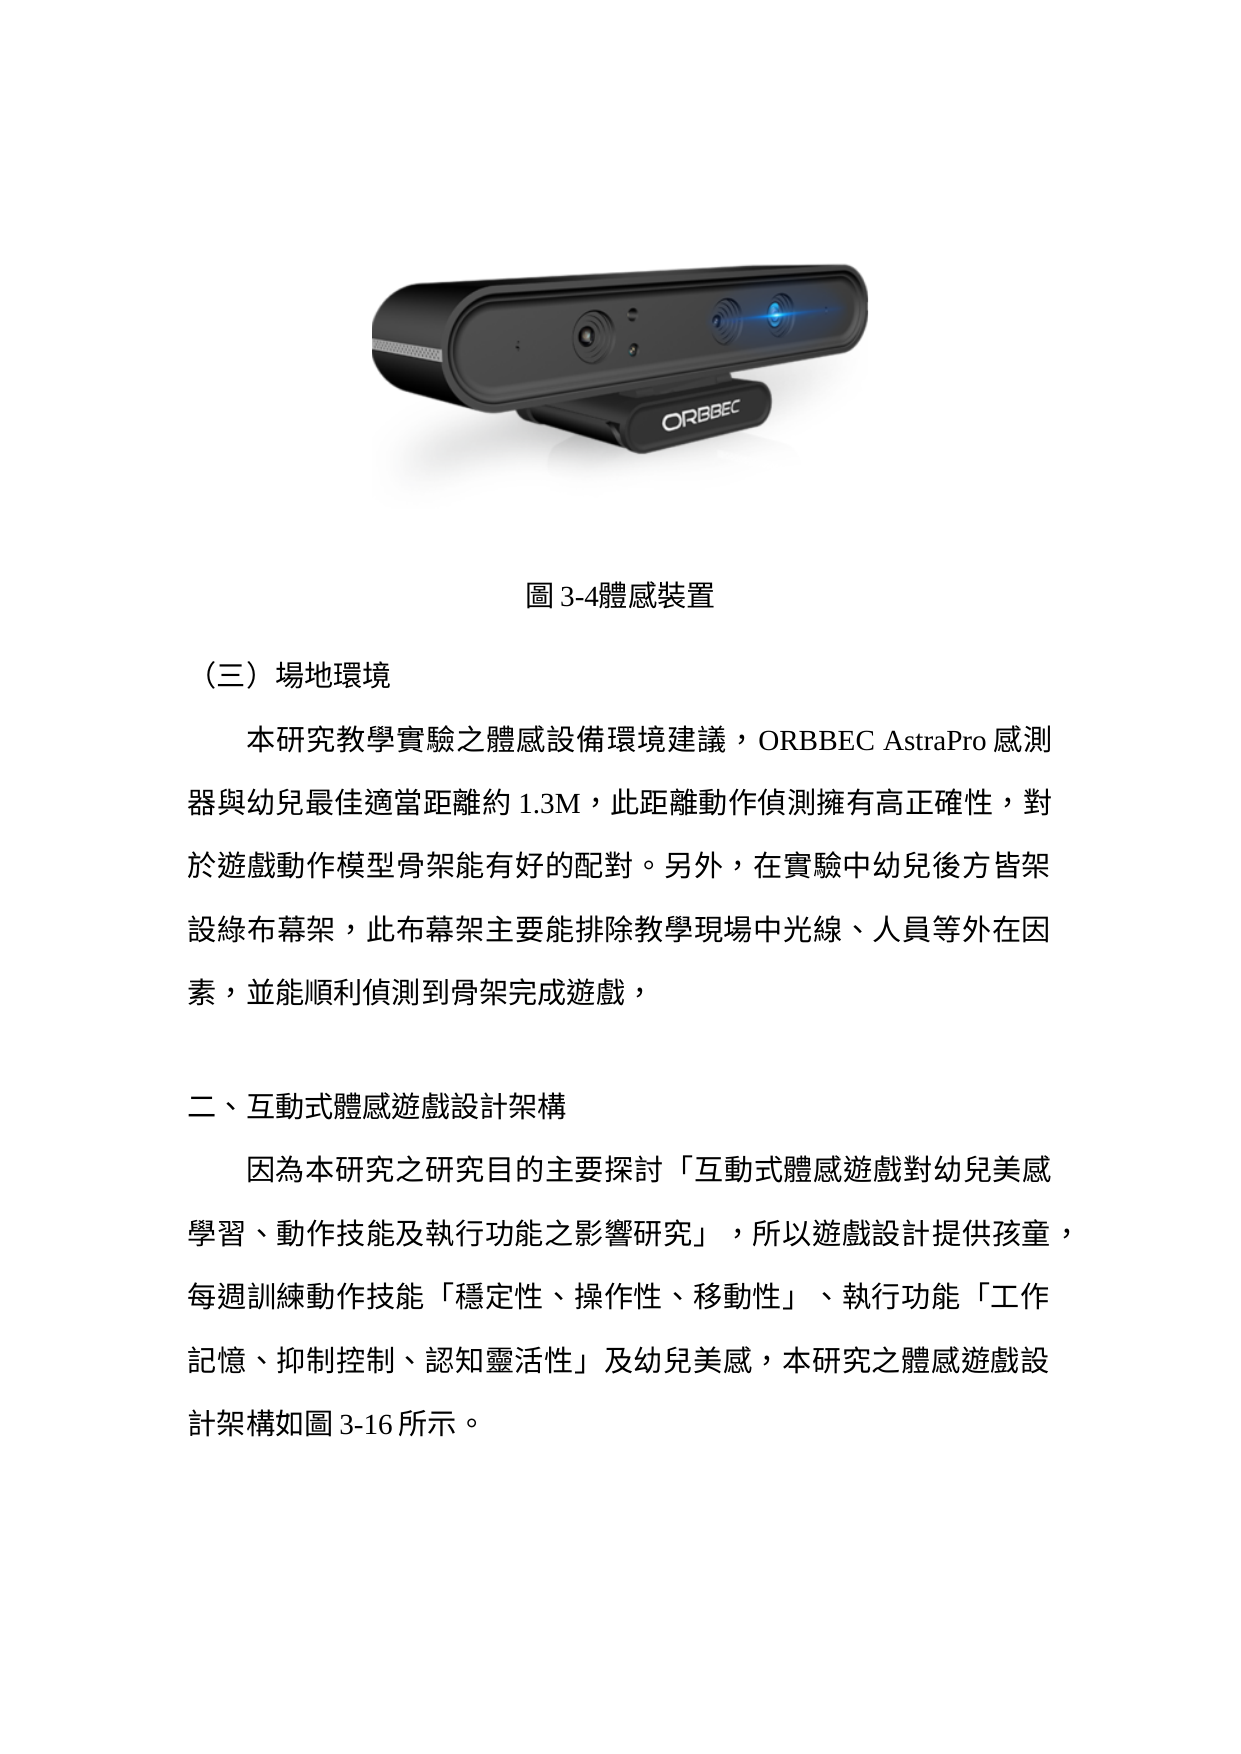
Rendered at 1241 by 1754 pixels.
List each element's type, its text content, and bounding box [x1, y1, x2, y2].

text （三）場地環境 [187, 653, 1053, 695]
text 本研究教學實驗之體感設備環境建議，ORBBEC AstraPro感測器與幼兒最佳適當距離約1.3M，此距離動作偵測擁有高正確性，對於遊戲動作模型骨架能有好的配對。另外，在實驗中幼兒後方皆架設綠布幕架，此布幕架主要能排除教學現場中光線、人員等外在因素，並能順利偵測到骨架完成遊戲， [187, 716, 1053, 1012]
picture [372, 164, 869, 509]
text 因為本研究之研究目的主要探討「互動式體感遊戲對幼兒美感學習、動作技能及執行功能之影響研究」，所以遊戲設計提供孩童，每週訓練動作技能「穩定性、操作性、移動性」、執行功能「工作記憶、抑制控制、認知靈活性」及幼兒美感，本研究之體感遊戲設計架構如圖3-16所示。 [187, 1147, 1053, 1443]
text 二、互動式體感遊戲設計架構 [187, 1083, 1053, 1126]
